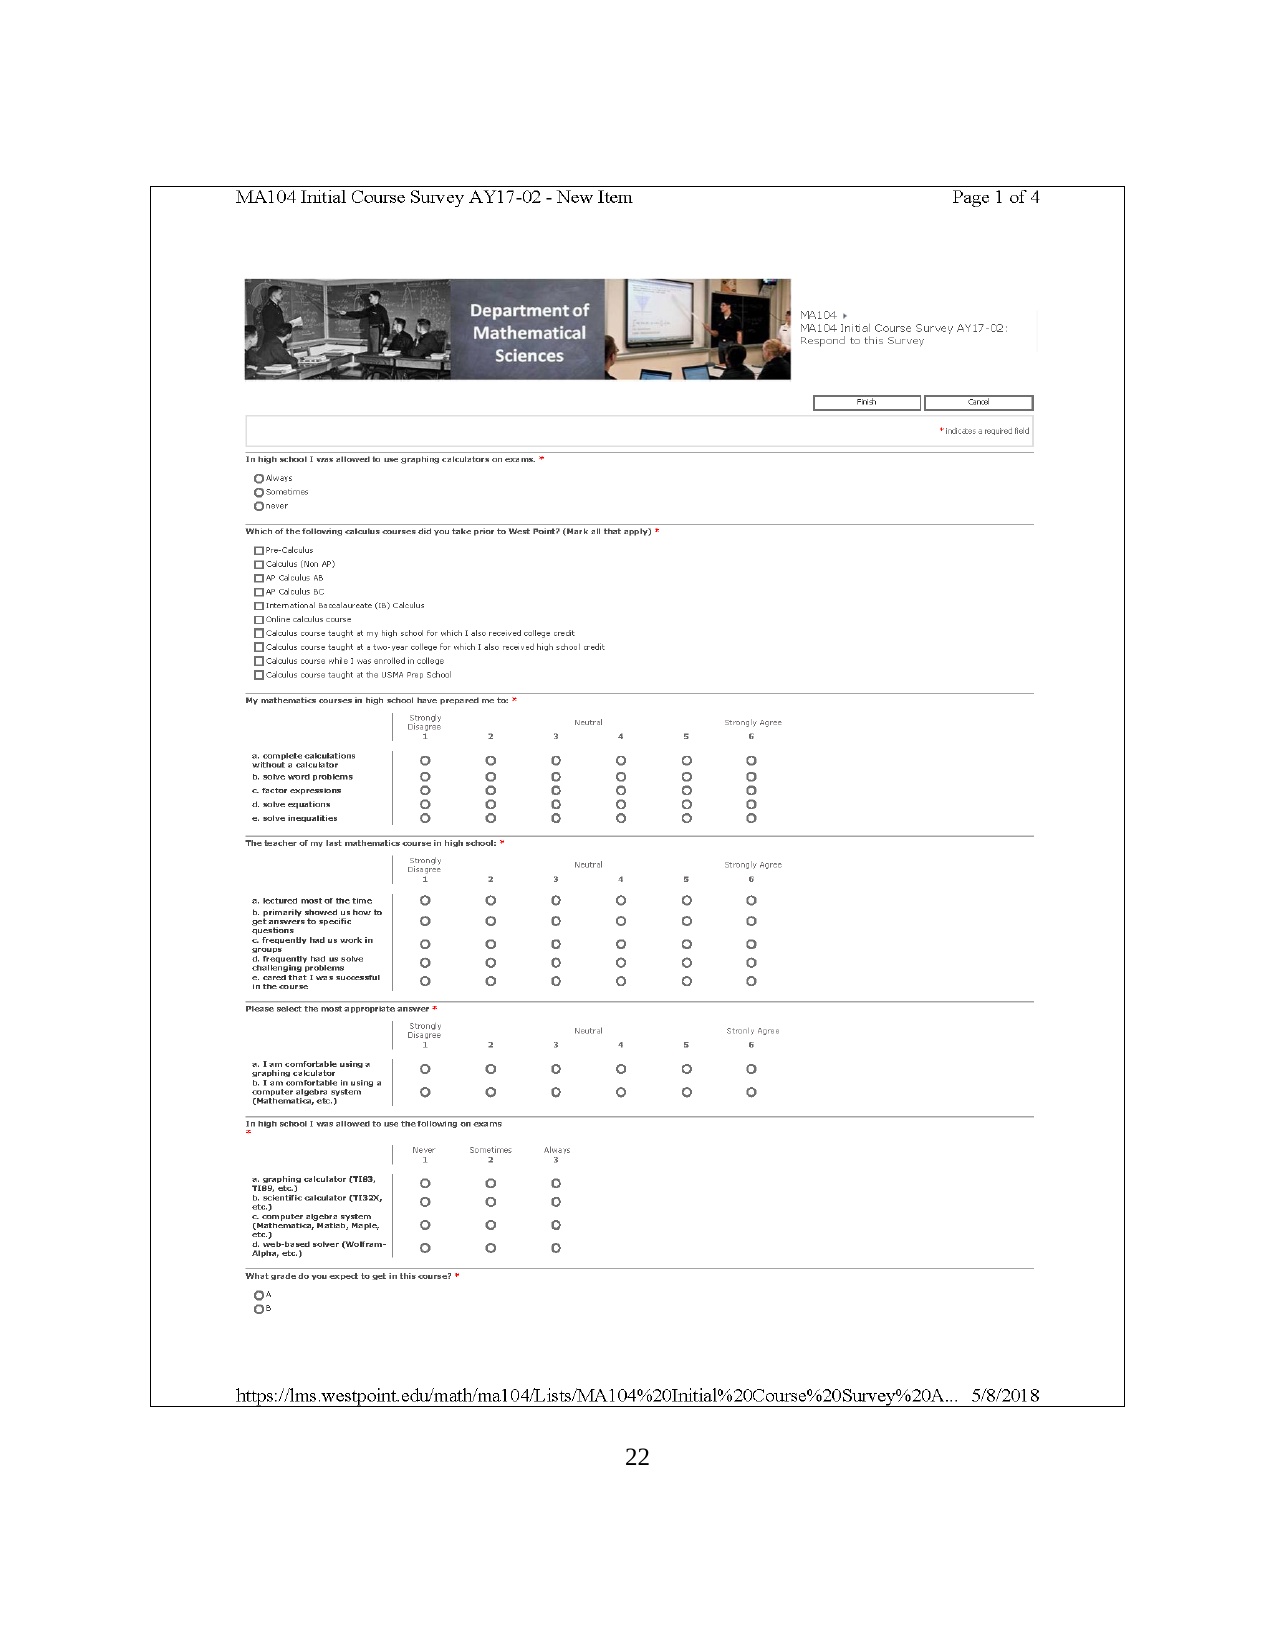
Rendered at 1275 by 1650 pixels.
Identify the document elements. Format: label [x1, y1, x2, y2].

picture [151, 187, 1124, 1406]
